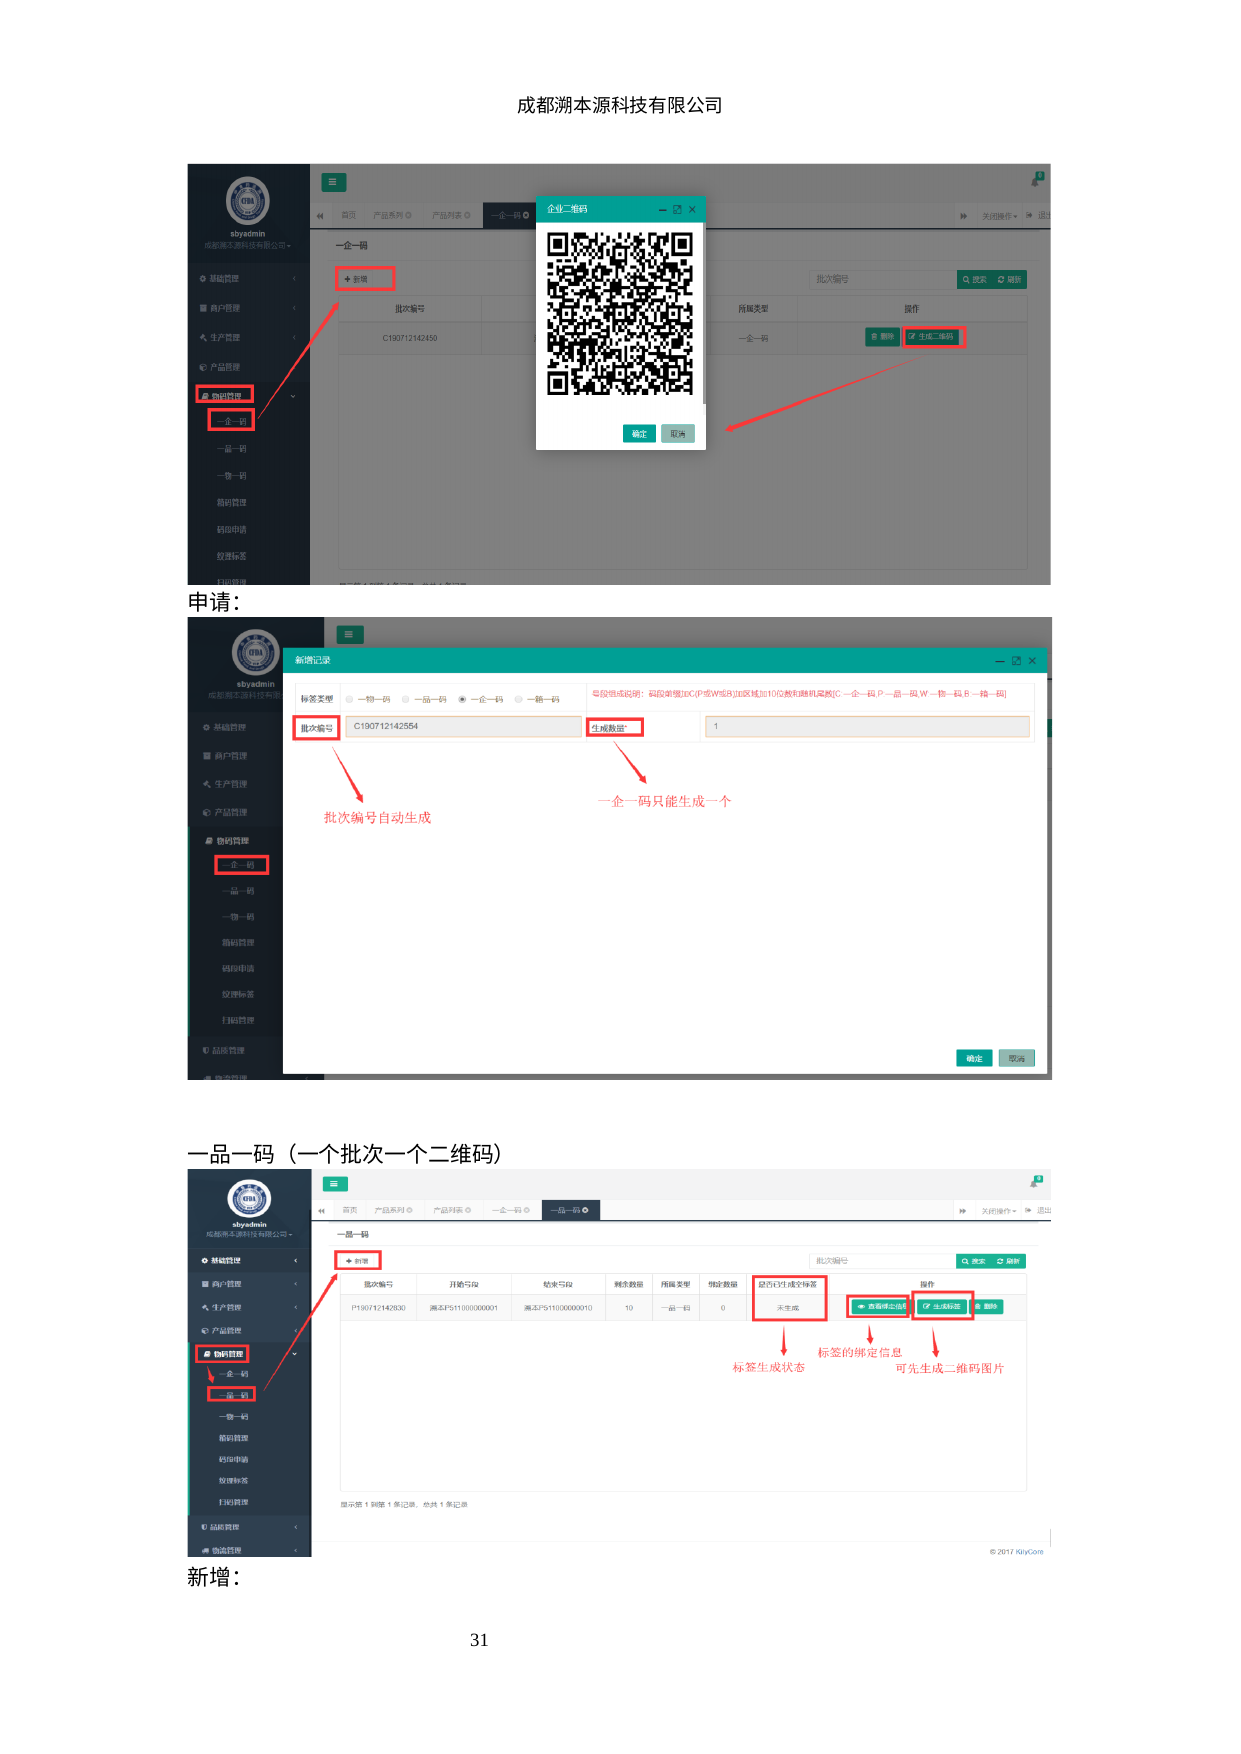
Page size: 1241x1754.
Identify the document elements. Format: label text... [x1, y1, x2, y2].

picture [187, 1169, 1051, 1557]
text 一品一码（一个批次一个二维码） [187, 1137, 1053, 1169]
text 申请： [187, 584, 1053, 617]
picture [187, 162, 1051, 585]
text 新增： [187, 1559, 1053, 1592]
picture [187, 617, 1053, 1080]
